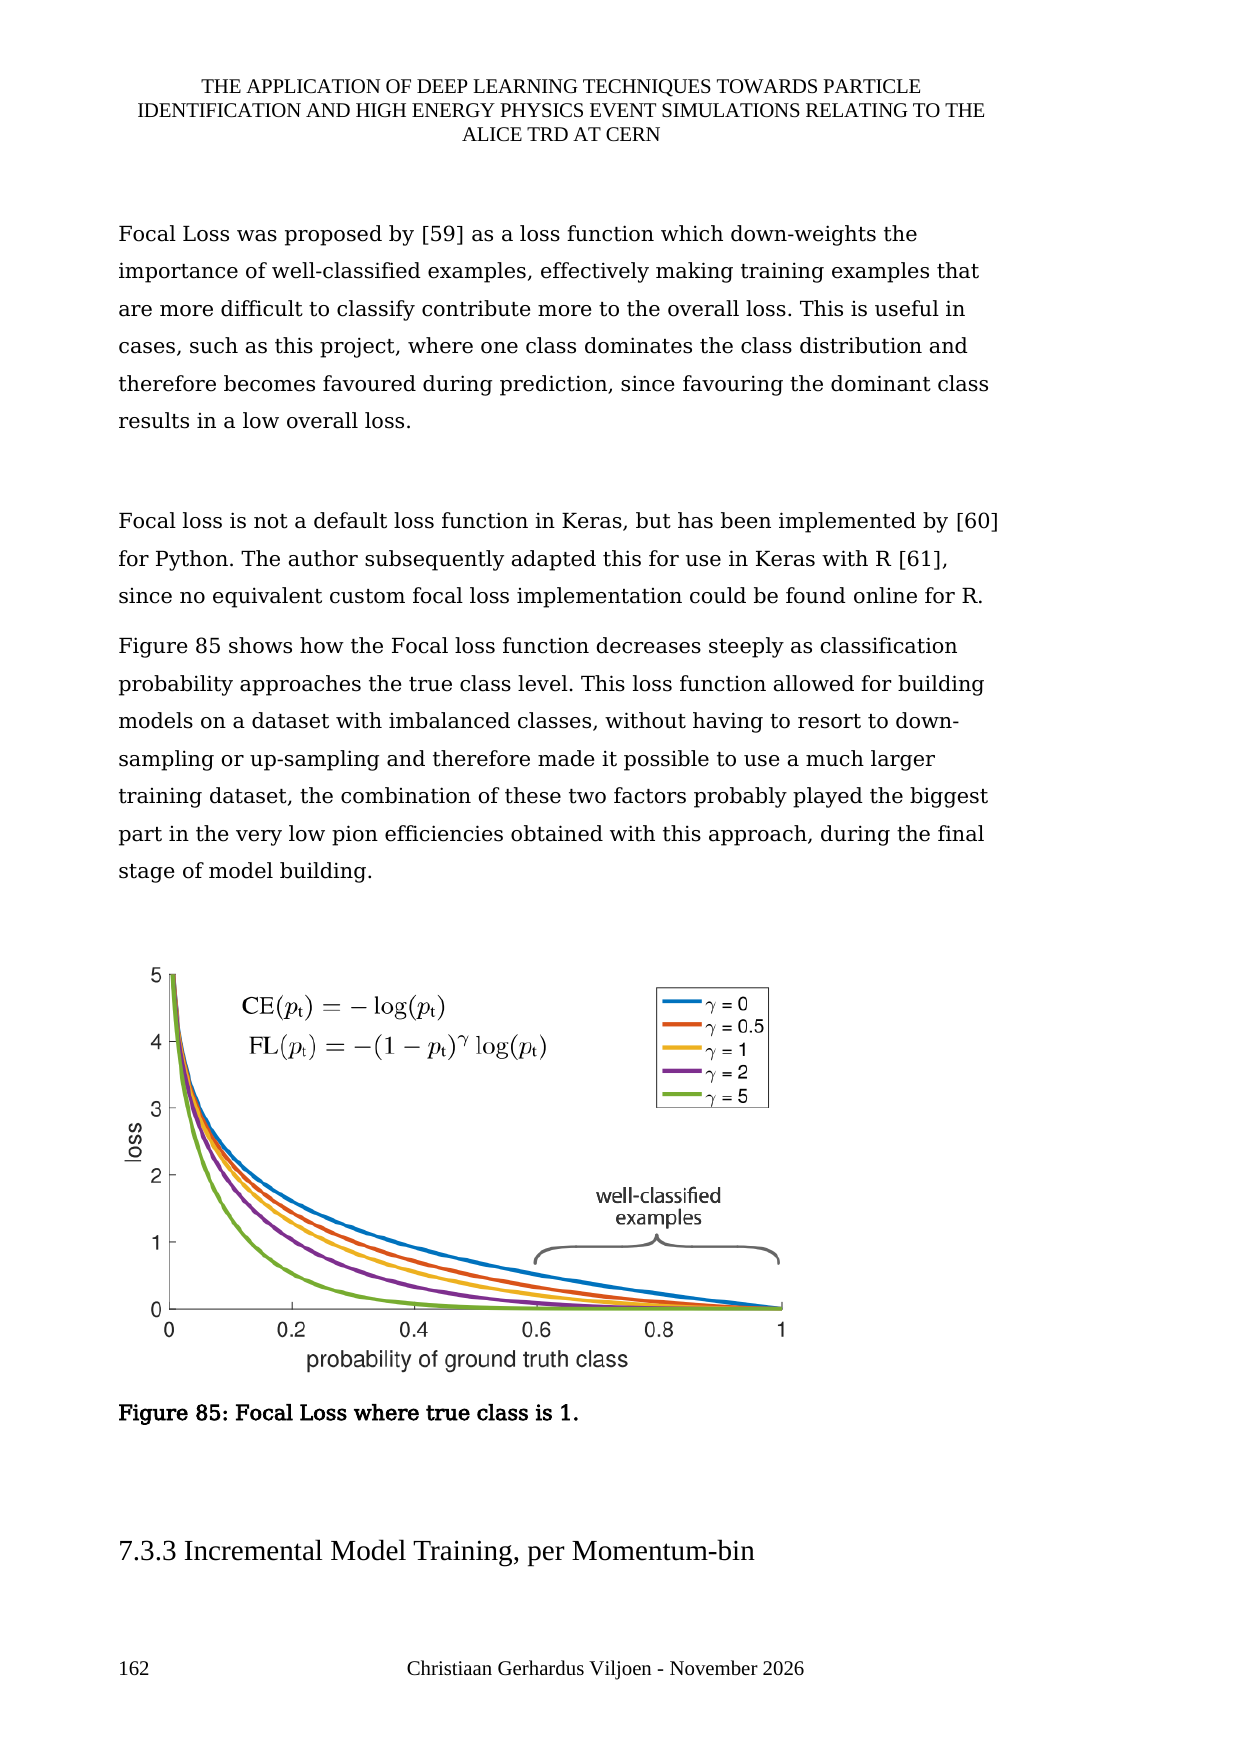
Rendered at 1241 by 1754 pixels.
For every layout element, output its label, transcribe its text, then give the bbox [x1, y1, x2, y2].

text Figure 85: Focal Loss where true class is 1. [118, 1399, 1004, 1424]
text Figure 85 shows how the Focal loss function decreases steeply as classification probability approaches the true class level. This loss function allowed for building models on a dataset with imbalanced classes, without having to resort to down-sampling or up-sampling and therefore made it possible to use a much larger training dataset, the combination of these two factors probably played the biggest part in the very low pion efficiencies obtained with this approach, during the final stage of model building. [118, 633, 1004, 883]
subtitle Incremental Model Training, per Momentum-bin [118, 1533, 1004, 1566]
picture [118, 958, 798, 1375]
text Focal Loss was proposed by as a loss function which down-weights the importance of well-classified examples, effectively making training examples that are more difficult to classify contribute more to the overall loss. This is useful in cases, such as this project, where one class dominates the class distribution and therefore becomes favoured during prediction, since favouring the dominant class results in a low overall loss. [118, 221, 1004, 433]
text Focal loss is not a default loss function in Keras, but has been implemented by for Python. The author subsequently adapted this for use in Keras with R , since no equivalent custom focal loss implementation could be found online for R. [118, 508, 1004, 608]
